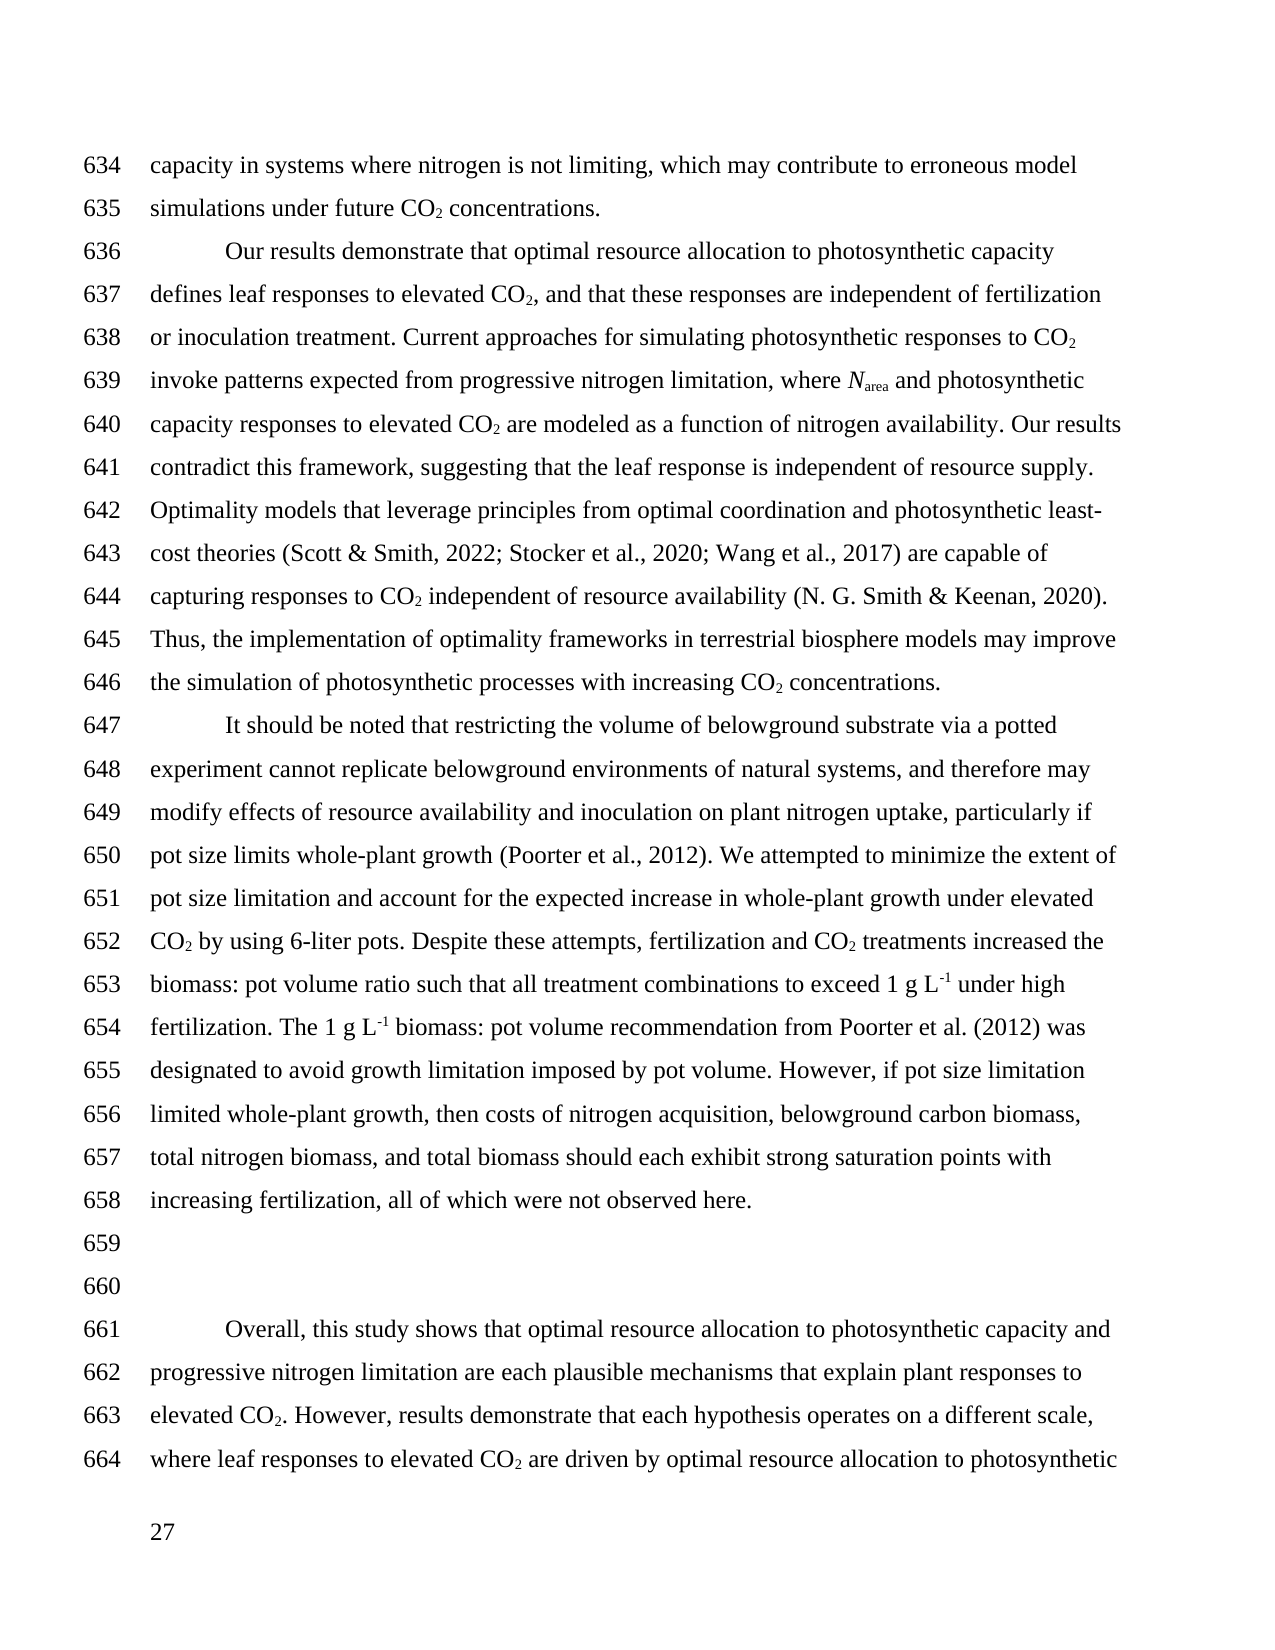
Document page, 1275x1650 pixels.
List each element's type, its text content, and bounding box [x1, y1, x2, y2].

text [150, 150, 1125, 222]
text It should be noted that restricting the volume of belowground substrate via a potted experiment cannot replicate belowground environments of natural systems, and therefore may modify effects of resource availability and inoculation on plant nitrogen uptake, particularly if pot size limits whole-plant growth . We attempted to minimize the extent of pot size limitation and account for the expected increase in whole-plant growth under elevated CO2 by using 6-liter pots. Despite these attempts, fertilization and CO2 treatments increased the biomass: pot volume ratio such that all treatment combinations to exceed 1 g L-1 under high fertilization. The 1 g L-1 biomass: pot volume recommendation from was designated to avoid growth limitation imposed by pot volume. However, if pot size limitation limited whole-plant growth, then costs of nitrogen acquisition, belowground carbon biomass, total nitrogen biomass, and total biomass should each exhibit strong saturation points with increasing fertilization, all of which were not observed here. [150, 711, 1125, 1214]
text Our results demonstrate that optimal resource allocation to photosynthetic capacity defines leaf responses to elevated CO2, and that these responses are independent of fertilization or inoculation treatment. Current approaches for simulating photosynthetic responses to CO2 invoke patterns expected from progressive nitrogen limitation, where Narea and photosynthetic capacity responses to elevated CO2 are modeled as a function of nitrogen availability. Our results contradict this framework, suggesting that the leaf response is independent of resource supply. Optimality models that leverage principles from optimal coordination and photosynthetic least-cost theories are capable of capturing responses to CO2 independent of resource availability . Thus, the implementation of optimality frameworks in terrestrial biosphere models may improve the simulation of photosynthetic processes with increasing CO2 concentrations. [150, 236, 1125, 696]
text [150, 1314, 1125, 1472]
